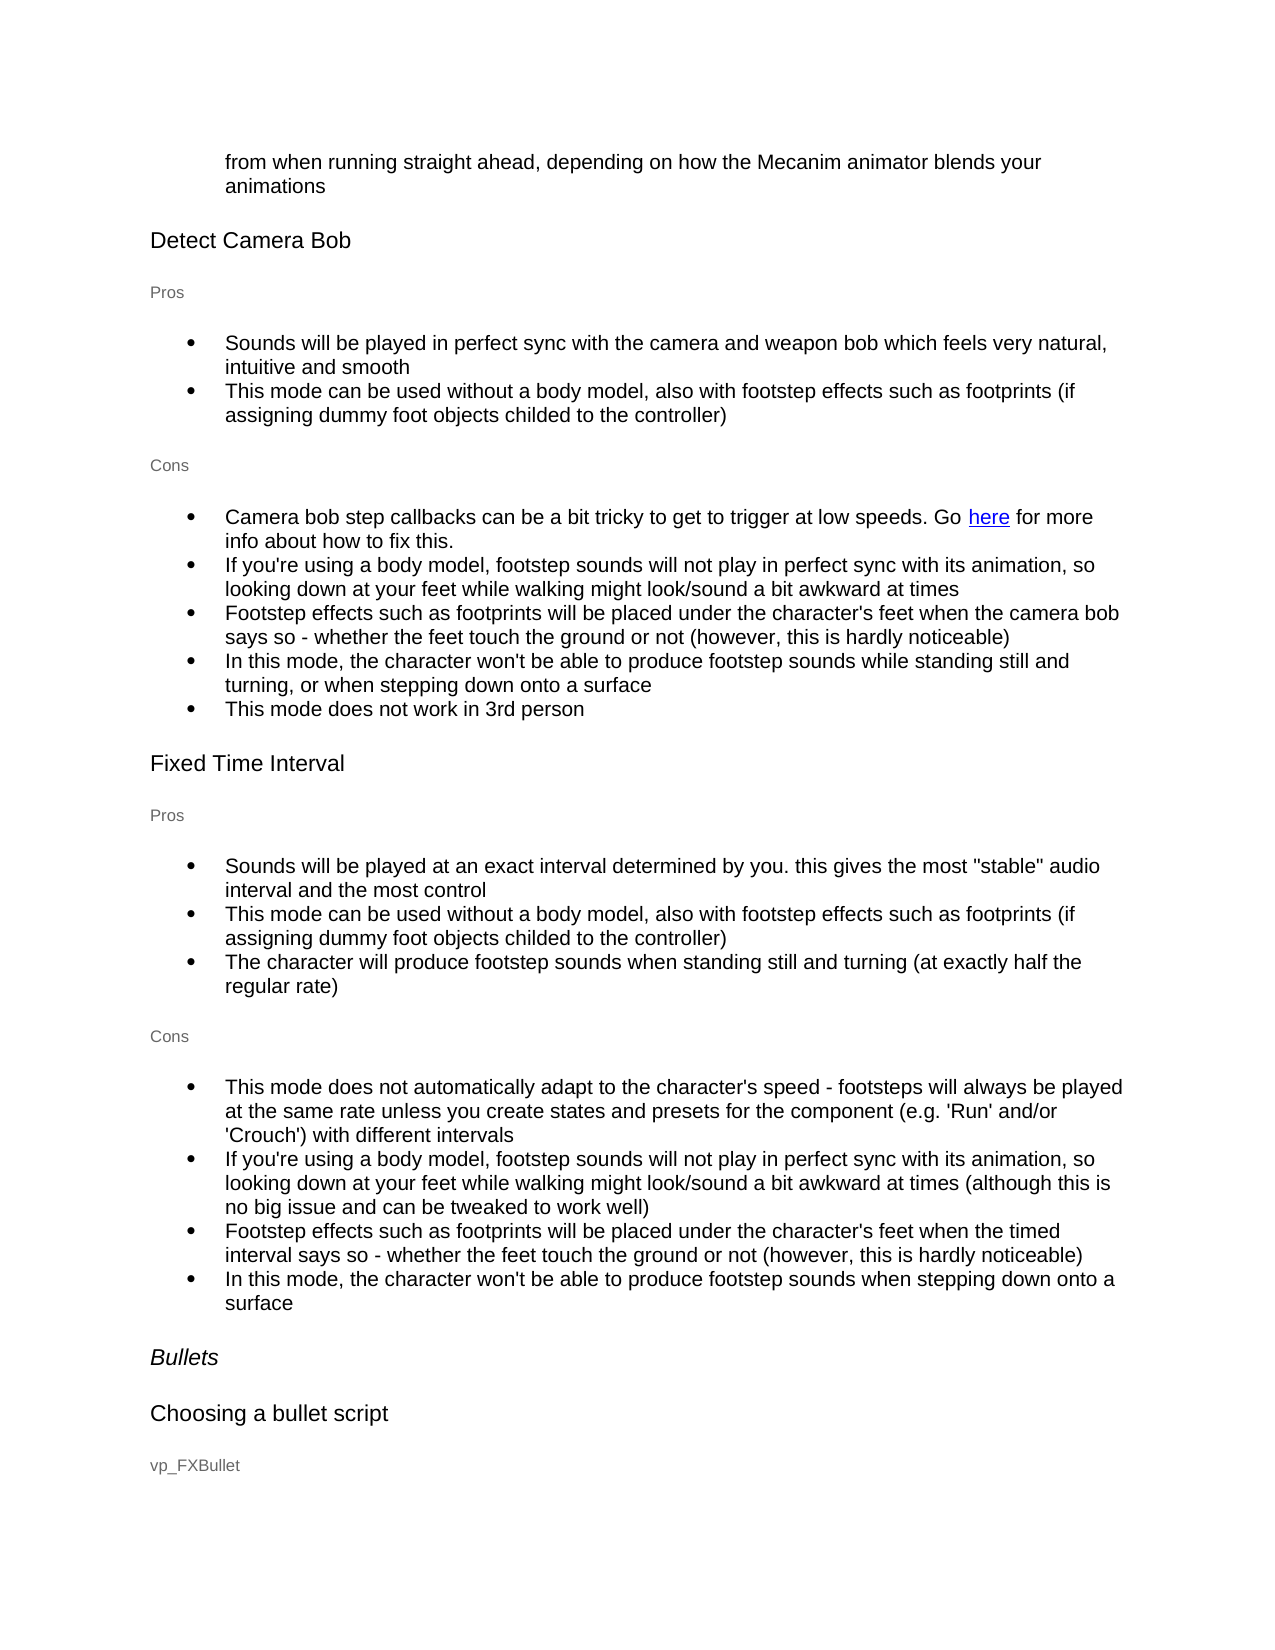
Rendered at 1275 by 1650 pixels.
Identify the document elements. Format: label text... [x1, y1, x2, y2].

text Fixed Time Interval [150, 750, 1125, 776]
text Bullets [150, 1344, 1125, 1371]
list This mode does not automatically adapt to the character's speed - footsteps will always be played at the same rate unless you create states and presets for the component (e.g. 'Run' and/or 'Crouch') with different intervals [187, 1075, 1125, 1147]
text Pros [150, 283, 1125, 302]
list Sounds will be played at an exact interval determined by you. this gives the most "stable" audio interval and the most control [187, 854, 1125, 902]
list Camera bob step callbacks can be a bit tricky to get to trigger at low speeds. Go here for more info about how to fix this. [187, 504, 1125, 552]
list This mode does not work in 3rd person [187, 697, 1125, 721]
list Sounds will be played in perfect sync with the camera and weapon bob which feels very natural, intuitive and smooth [187, 331, 1125, 379]
text Cons [150, 1027, 1125, 1046]
text Pros [150, 805, 1125, 824]
list If you're using a body model, footstep sounds will not play in perfect sync with its animation, so looking down at your feet while walking might look/sound a bit awkward at times (although this is no big issue and can be tweaked to work well) [187, 1147, 1125, 1219]
list In this mode, the character won't be able to produce footstep sounds when stepping down onto a surface [187, 1267, 1125, 1315]
list This mode can be used without a body model, also with footstep effects such as footprints (if assigning dummy foot objects childed to the controller) [187, 902, 1125, 950]
text Detect Camera Bob [150, 227, 1125, 253]
list Footstep effects such as footprints will be placed under the character's feet when the camera bob says so - whether the feet touch the ground or not (however, this is hardly noticeable) [187, 601, 1125, 648]
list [187, 150, 1125, 198]
list If you're using a body model, footstep sounds will not play in perfect sync with its animation, so looking down at your feet while walking might look/sound a bit awkward at times [187, 552, 1125, 601]
list Footstep effects such as footprints will be placed under the character's feet when the timed interval says so - whether the feet touch the ground or not (however, this is hardly noticeable) [187, 1219, 1125, 1267]
list In this mode, the character won't be able to produce footstep sounds while standing still and turning, or when stepping down onto a surface [187, 648, 1125, 697]
list This mode can be used without a body model, also with footstep effects such as footprints (if assigning dummy foot objects childed to the controller) [187, 379, 1125, 427]
list The character will produce footstep sounds when standing still and turning (at exactly half the regular rate) [187, 950, 1125, 998]
text vp_FXBullet [150, 1455, 1125, 1474]
text Cons [150, 456, 1125, 475]
text Choosing a bullet script [150, 1400, 1125, 1426]
